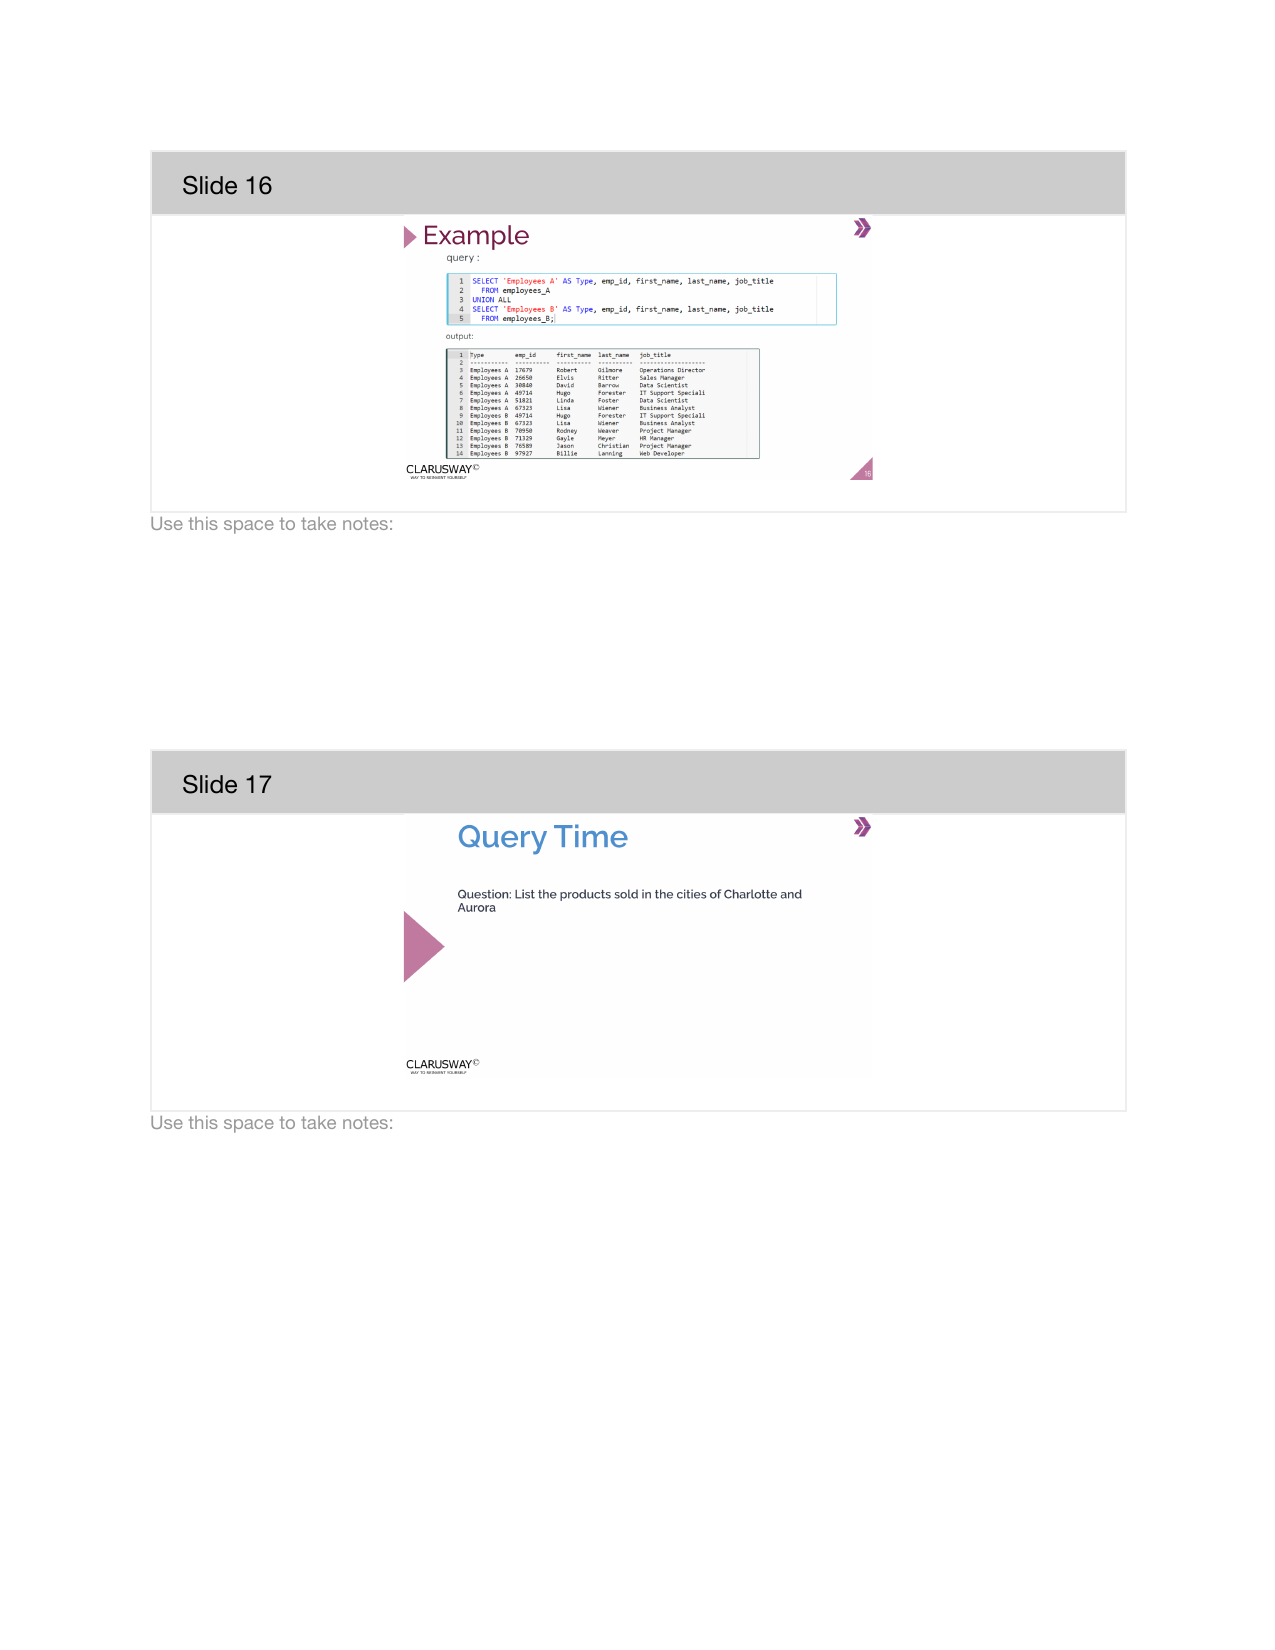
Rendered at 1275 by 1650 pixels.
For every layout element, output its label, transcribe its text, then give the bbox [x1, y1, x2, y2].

text Use this space to take notes: [150, 1112, 1125, 1135]
picture [403, 814, 873, 1079]
table_cell [152, 216, 1125, 511]
picture [403, 215, 873, 480]
table_header Slide 16 [152, 152, 1125, 214]
table_header Slide 17 [152, 751, 1125, 813]
text Use this space to take notes: [150, 513, 1125, 536]
table_cell [152, 815, 1125, 1110]
